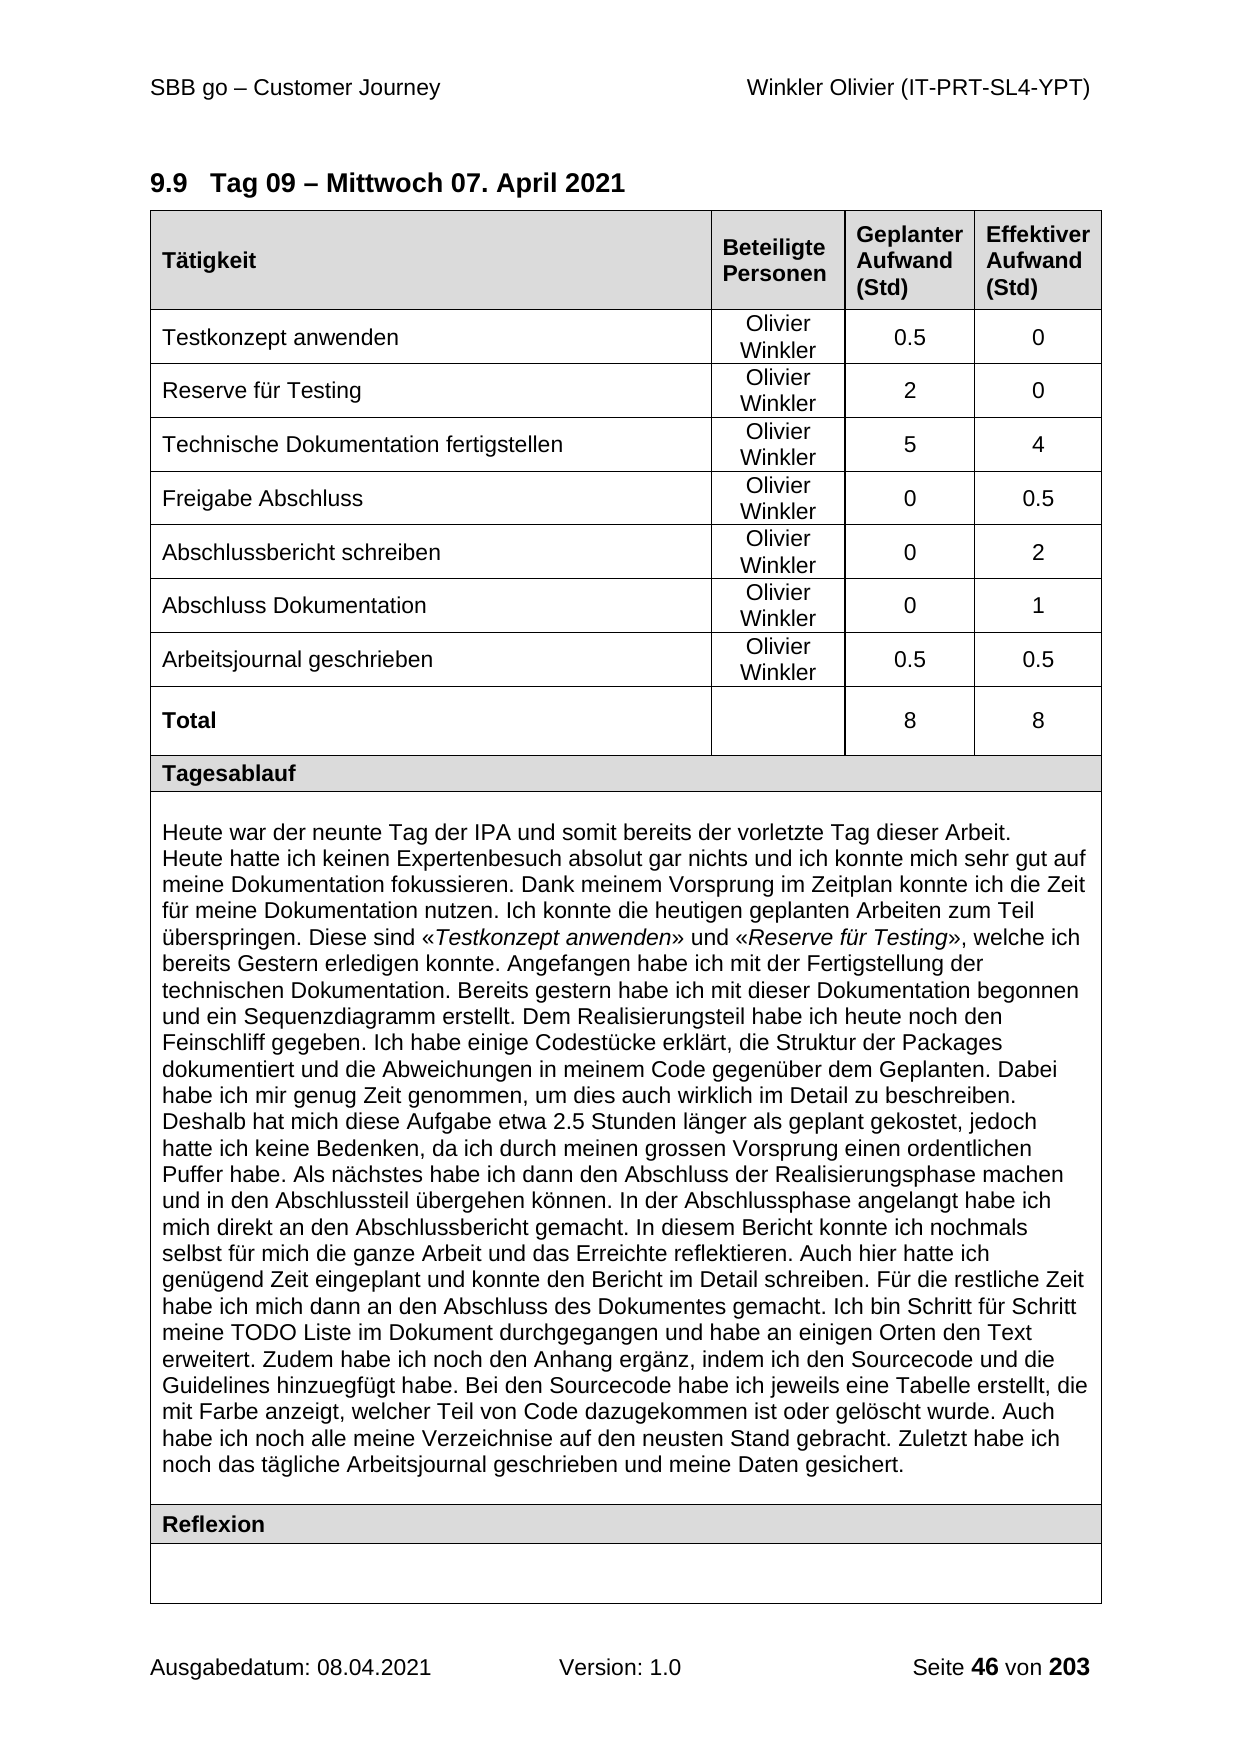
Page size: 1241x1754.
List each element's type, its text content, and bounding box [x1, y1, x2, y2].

table_cell Technische Dokumentation fertigstellen [151, 418, 711, 471]
table_cell 0 [846, 472, 974, 524]
table_cell Olivier Winkler [712, 633, 844, 686]
table_cell 0.5 [846, 310, 974, 363]
table_cell Olivier Winkler [712, 310, 844, 363]
table_cell 0 [846, 579, 974, 632]
table_cell 0.5 [975, 633, 1101, 686]
subtitle Tag 09 – Mittwoch 07. April 2021 [150, 167, 1090, 198]
table_cell 0 [975, 364, 1101, 417]
table_cell 0 [975, 310, 1101, 363]
table_cell Reflexion [151, 1505, 1101, 1543]
table_header Geplanter Aufwand (Std) [846, 211, 974, 309]
table_cell Olivier Winkler [712, 472, 844, 524]
table_cell 8 [975, 687, 1101, 754]
table_header Beteiligte Personen [712, 211, 844, 309]
table_cell 0.5 [975, 472, 1101, 524]
table_cell 0 [846, 525, 974, 578]
table_cell Reserve für Testing [151, 364, 711, 417]
table_cell 8 [846, 687, 974, 754]
table_cell Arbeitsjournal geschrieben [151, 633, 711, 686]
table_cell Olivier Winkler [712, 525, 844, 578]
table_cell Abschluss Dokumentation [151, 579, 711, 632]
table_cell 2 [975, 525, 1101, 578]
table_cell Olivier Winkler [712, 418, 844, 471]
table_cell 5 [846, 418, 974, 471]
table_cell Olivier Winkler [712, 364, 844, 417]
table_cell Tagesablauf [151, 756, 1101, 791]
table_cell Abschlussbericht schreiben [151, 525, 711, 578]
table_cell Total [151, 687, 711, 754]
table_cell [712, 687, 844, 754]
table_cell 4 [975, 418, 1101, 471]
table_cell 0.5 [846, 633, 974, 686]
table_header Effektiver Aufwand (Std) [975, 211, 1101, 309]
table_cell 2 [846, 364, 974, 417]
table_cell Freigabe Abschluss [151, 472, 711, 524]
table_header Tätigkeit [151, 211, 711, 309]
table_cell 1 [975, 579, 1101, 632]
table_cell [151, 1544, 1101, 1603]
table_cell Olivier Winkler [712, 579, 844, 632]
table_cell Heute war der neunte Tag der IPA und somit bereits der vorletzte Tag dieser Arbeit. Heute hatte ich keinen Expertenbesuch absolut gar nichts und ich konnte mich sehr gut auf meine Dokumentation fokussieren. Dank meinem Vorsprung im Zeitplan konnte ich die Zeit für meine Dokumentation nutzen. Ich konnte die heutigen geplanten Arbeiten zum Teil überspringen. Diese sind «Testkonzept anwenden» und «Reserve für Testing», welche ich bereits Gestern erledigen konnte. Angefangen habe ich mit der Fertigstellung der technischen Dokumentation. Bereits gestern habe ich mit dieser Dokumentation begonnen und ein Sequenzdiagramm erstellt. Dem Realisierungsteil habe ich heute noch den Feinschliff gegeben. Ich habe einige Codestücke erklärt, die Struktur der Packages dokumentiert und die Abweichungen in meinem Code gegenüber dem Geplanten. Dabei habe ich mir genug Zeit genommen, um dies auch wirklich im Detail zu beschreiben. Deshalb hat mich diese Aufgabe etwa 2.5 Stunden länger als geplant gekostet, jedoch hatte ich keine Bedenken, da ich durch meinen grossen Vorsprung einen ordentlichen Puffer habe. Als nächstes habe ich dann den Abschluss der Realisierungsphase machen und in den Abschlussteil übergehen können. In der Abschlussphase angelangt habe ich mich direkt an den Abschlussbericht gemacht. In diesem Bericht konnte ich nochmals selbst für mich die ganze Arbeit und das Erreichte reflektieren. Auch hier hatte ich genügend Zeit eingeplant und konnte den Bericht im Detail schreiben. Für die restliche Zeit habe ich mich dann an den Abschluss des Dokumentes gemacht. Ich bin Schritt für Schritt meine TODO Liste im Dokument durchgegangen und habe an einigen Orten den Text erweitert. Zudem habe ich noch den Anhang ergänz, indem ich den Sourcecode und die Guidelines hinzuegfügt habe. Bei den Sourcecode habe ich jeweils eine Tabelle erstellt, die mit Farbe anzeigt, welcher Teil von Code dazugekommen ist oder gelöscht wurde. Auch habe ich noch alle meine Verzeichnise auf den neusten Stand gebracht. Zuletzt habe ich noch das tägliche Arbeitsjournal geschrieben und meine Daten gesichert. [151, 792, 1101, 1504]
table_cell Testkonzept anwenden [151, 310, 711, 363]
